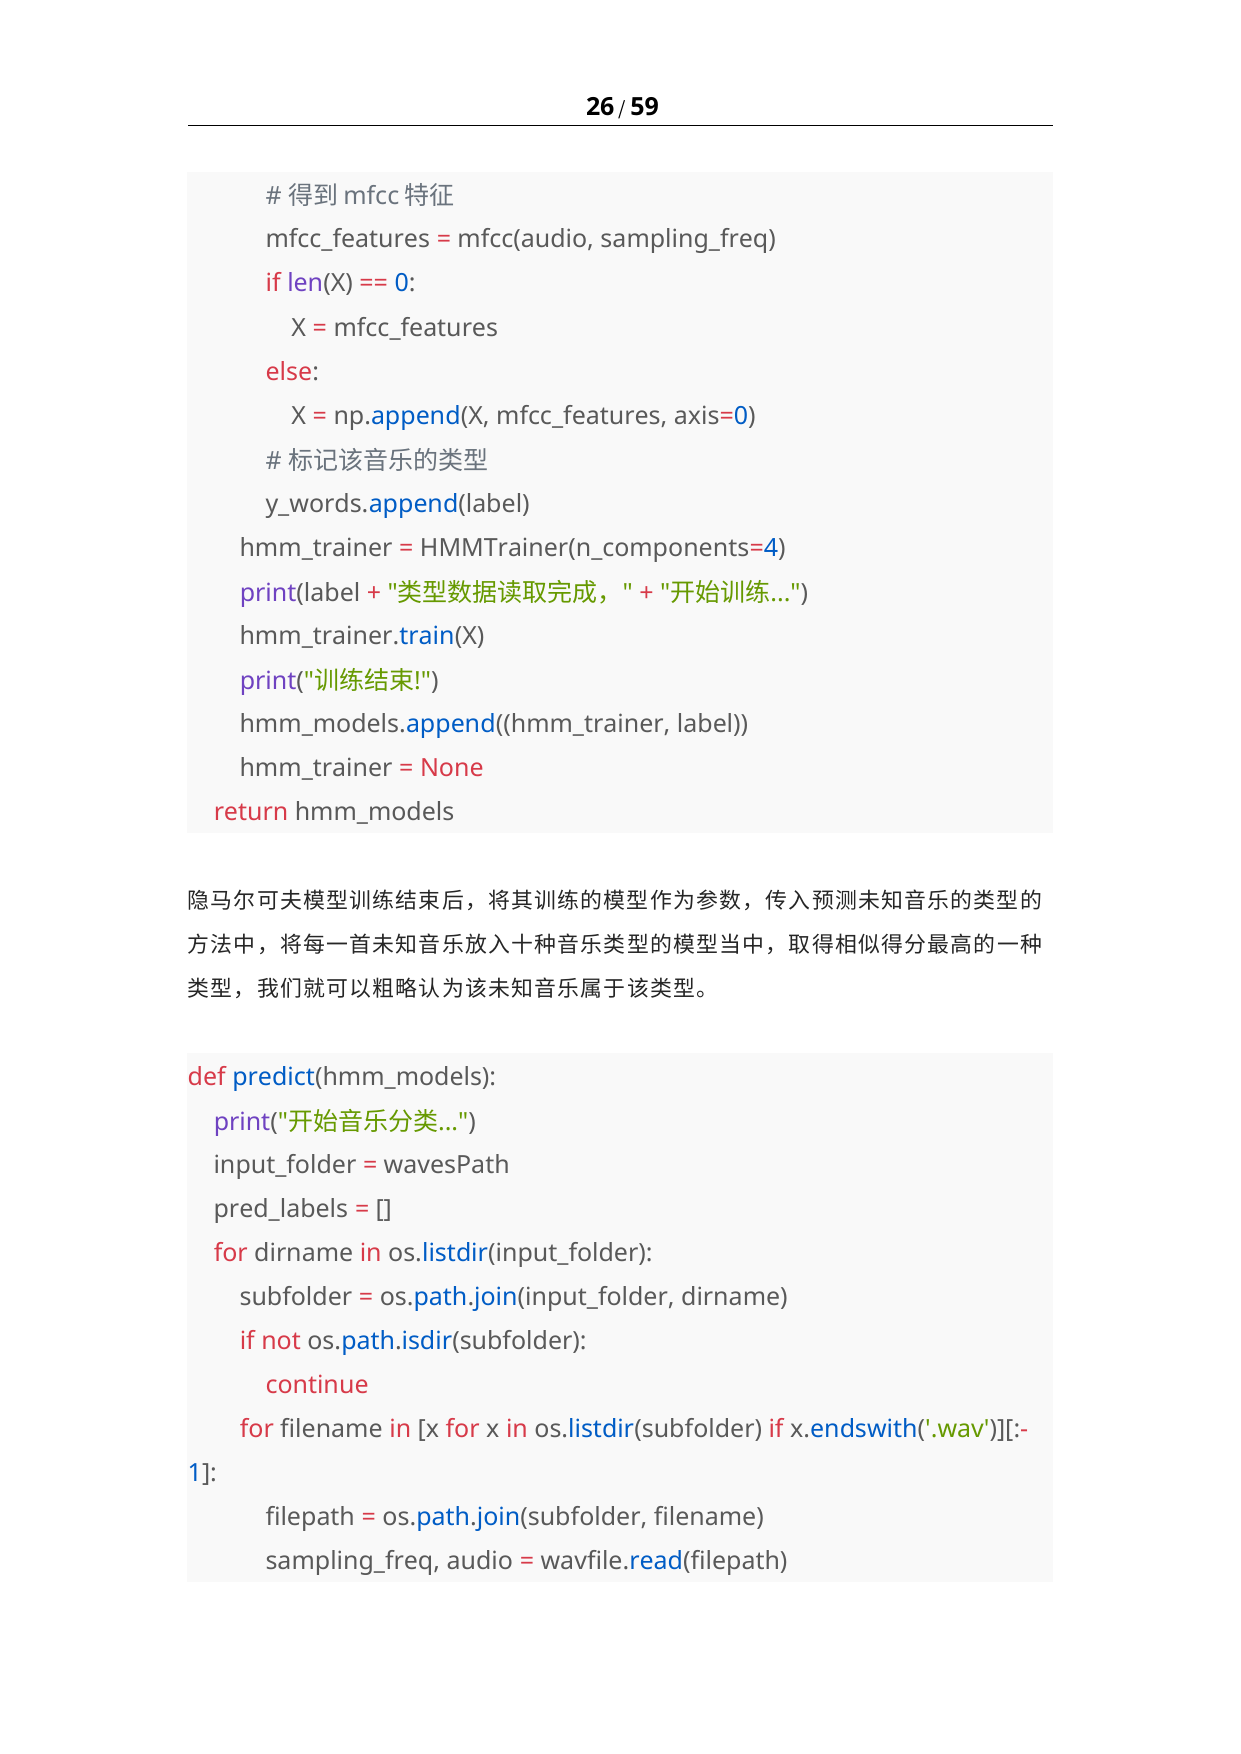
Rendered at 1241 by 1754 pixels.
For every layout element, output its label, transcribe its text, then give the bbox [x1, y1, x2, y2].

text sampling_freq, audio = wavfile.read(filepath) [187, 1538, 1053, 1582]
text mfcc_features = mfcc(audio, sampling_freq) [187, 216, 1053, 260]
text # 得到mfcc特征 [187, 172, 1053, 216]
text for filename in [x for x in os.listdir(subfolder) if x.endswith('.wav')][:-1]: [187, 1406, 1053, 1494]
text y_words.append(label) [187, 480, 1053, 524]
text # 标记该音乐的类型 [187, 436, 1053, 480]
text if not os.path.isdir(subfolder): [187, 1318, 1053, 1362]
text hmm_models.append((hmm_trainer, label)) [187, 701, 1053, 745]
text continue [187, 1362, 1053, 1406]
text X = np.append(X, mfcc_features, axis=0) [187, 392, 1053, 436]
text else: [187, 348, 1053, 392]
text input_folder = wavesPath [187, 1141, 1053, 1185]
text filepath = os.path.join(subfolder, filename) [187, 1494, 1053, 1538]
text print("开始音乐分类...") [187, 1097, 1053, 1141]
text print("训练结束!") [187, 657, 1053, 701]
text for dirname in os.listdir(input_folder): [187, 1229, 1053, 1273]
text subfolder = os.path.join(input_folder, dirname) [187, 1273, 1053, 1318]
text X = mfcc_features [187, 304, 1053, 348]
text if len(X) == 0: [187, 260, 1053, 304]
text hmm_trainer = HMMTrainer(n_components=4) [187, 524, 1053, 568]
text hmm_trainer.train(X) [187, 613, 1053, 657]
text def predict(hmm_models): [187, 1053, 1053, 1097]
text return hmm_models [187, 789, 1053, 833]
text hmm_trainer = None [187, 745, 1053, 789]
text 隐马尔可夫模型训练结束后，将其训练的模型作为参数，传入预测未知音乐的类型的方法中，将每一首未知音乐放入十种音乐类型的模型当中，取得相似得分最高的一种类型，我们就可以粗略认为该未知音乐属于该类型。 [187, 877, 1053, 1009]
text print(label + "类型数据读取完成，" + "开始训练...") [187, 568, 1053, 613]
text pred_labels = [] [187, 1185, 1053, 1229]
